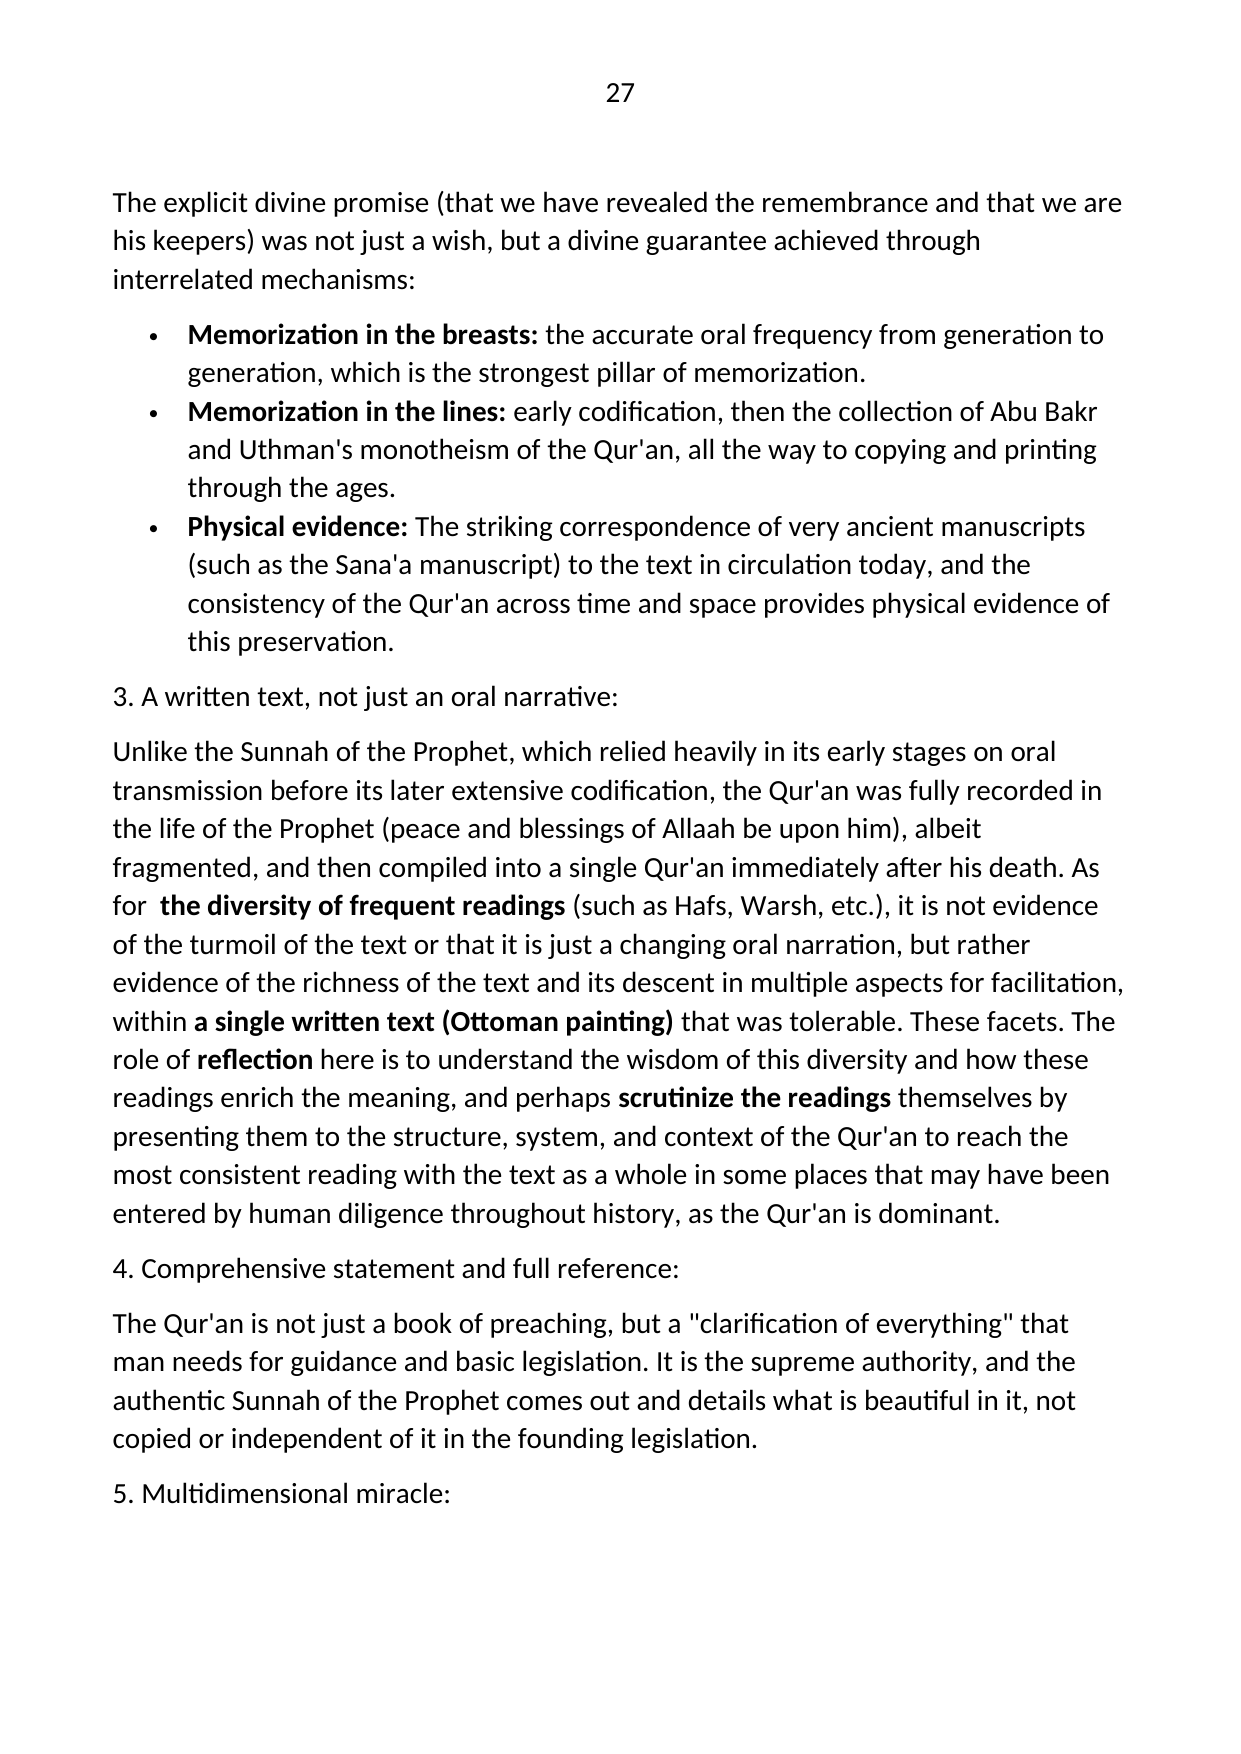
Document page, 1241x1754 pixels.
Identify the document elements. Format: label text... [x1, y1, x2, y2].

list Memorization in the breasts: the accurate oral frequency from generation to generation, which is the strongest pillar of memorization. [150, 316, 1128, 390]
list Physical evidence: The striking correspondence of very ancient manuscripts (such as the Sana'a manuscript) to the text in circulation today, and the consistency of the Qur'an across time and space provides physical evidence of this preservation. [150, 508, 1128, 659]
text 5. Multidimensional miracle: [112, 1475, 1128, 1511]
text 4. Comprehensive statement and full reference: [112, 1250, 1128, 1286]
text The explicit divine promise (that we have revealed the remembrance and that we are his keepers) was not just a wish, but a divine guarantee achieved through interrelated mechanisms: [112, 184, 1128, 296]
text The Qur'an is not just a book of preaching, but a "clarification of everything" that man needs for guidance and basic legislation. It is the supreme authority, and the authentic Sunnah of the Prophet comes out and details what is beautiful in it, not copied or independent of it in the founding legislation. [112, 1305, 1128, 1456]
list Memorization in the lines: early codification, then the collection of Abu Bakr and Uthman's monotheism of the Qur'an, all the way to copying and printing through the ages. [150, 393, 1128, 505]
text Unlike the Sunnah of the Prophet, which relied heavily in its early stages on oral transmission before its later extensive codification, the Qur'an was fully recorded in the life of the Prophet (peace and blessings of Allaah be upon him), albeit fragmented, and then compiled into a single Qur'an immediately after his death. As for the diversity of frequent readings (such as Hafs, Warsh, etc.), it is not evidence of the turmoil of the text or that it is just a changing oral narration, but rather evidence of the richness of the text and its descent in multiple aspects for facilitation, within a single written text (Ottoman painting) that was tolerable. These facets. The role of reflection here is to understand the wisdom of this diversity and how these readings enrich the meaning, and perhaps scrutinize the readings themselves by presenting them to the structure, system, and context of the Qur'an to reach the most consistent reading with the text as a whole in some places that may have been entered by human diligence throughout history, as the Qur'an is dominant. [112, 733, 1128, 1230]
text 3. A written text, not just an oral narrative: [112, 678, 1128, 714]
